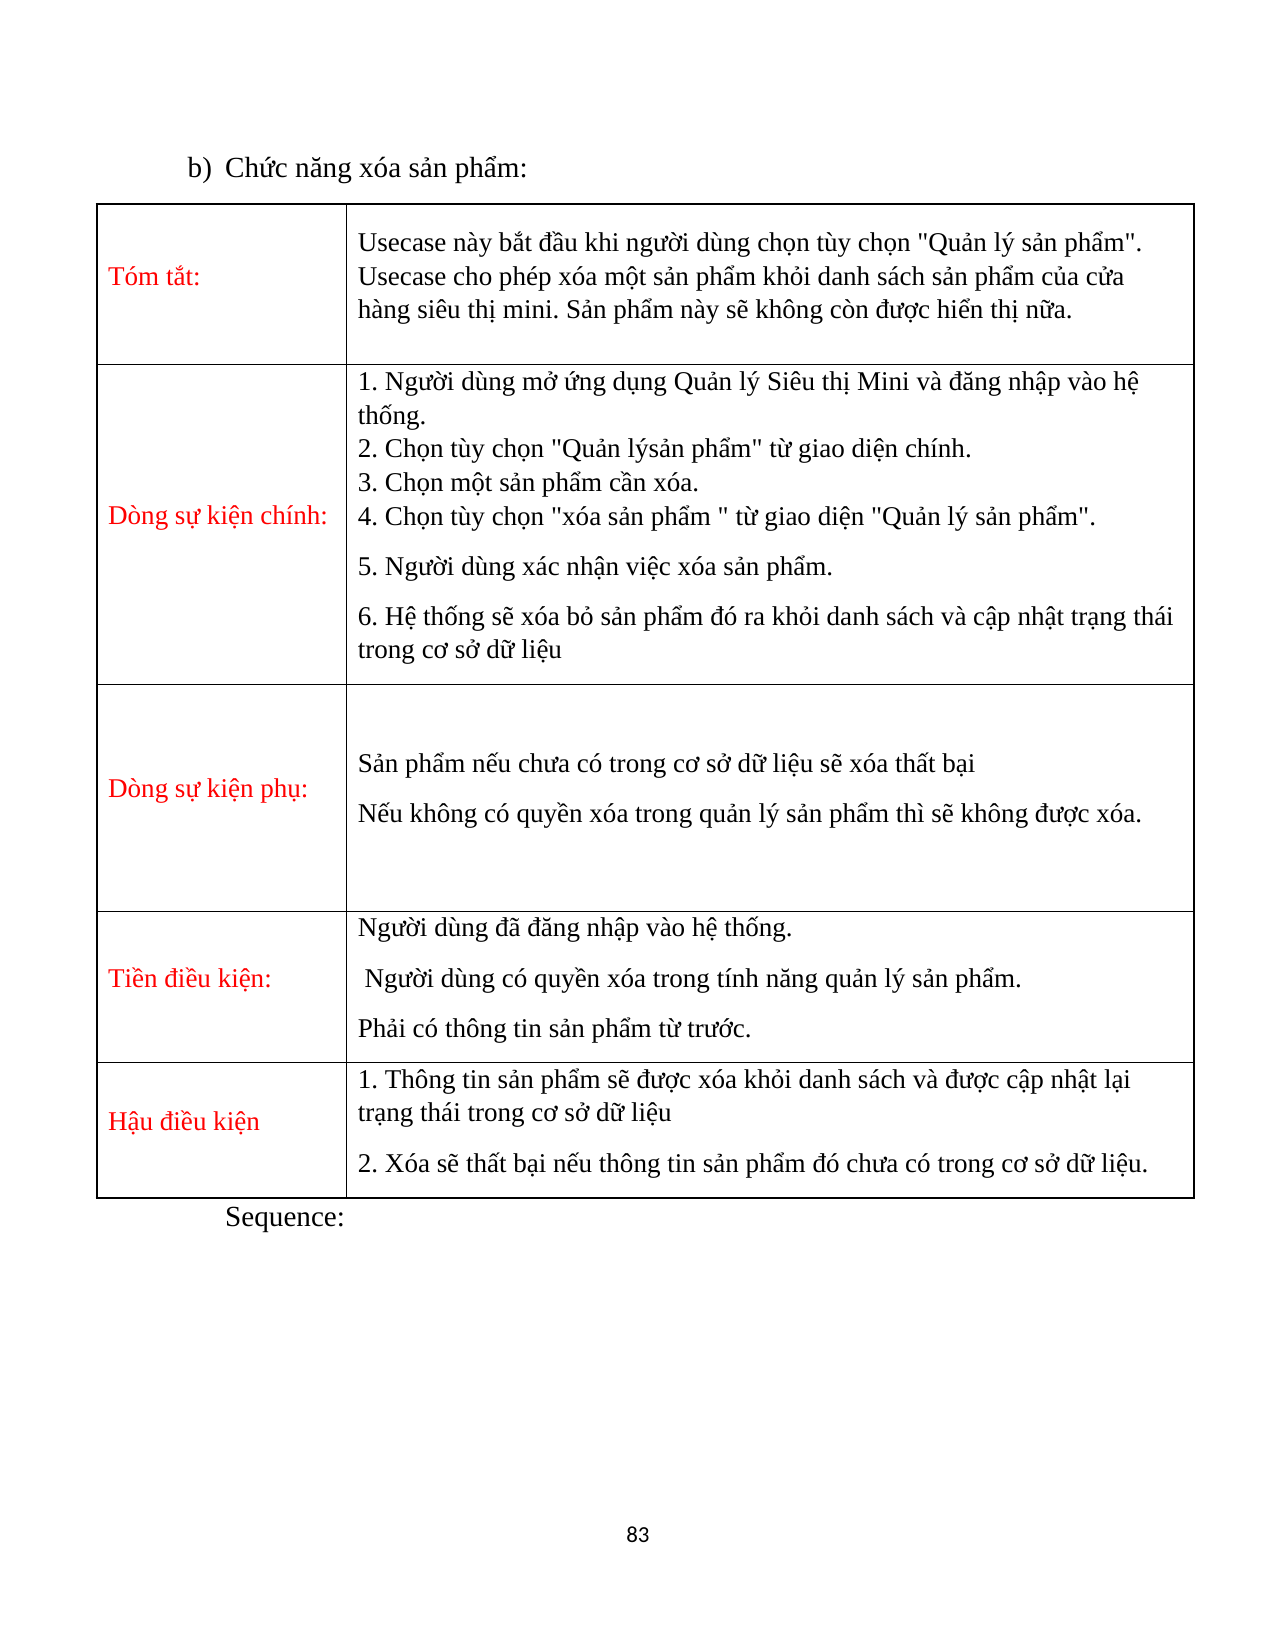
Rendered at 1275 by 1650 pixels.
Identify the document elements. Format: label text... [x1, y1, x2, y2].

table_cell Hậu điều kiện [98, 1063, 346, 1197]
table_header Tóm tắt: [98, 205, 346, 364]
table_cell Dòng sự kiện chính: [98, 365, 346, 683]
table_cell Dòng sự kiện phụ: [98, 685, 346, 911]
table_header Usecase này bắt đầu khi người dùng chọn tùy chọn "Quản lý sản phẩm". Usecase cho phép xóa một sản phẩm khỏi danh sách sản phẩm của cửa hàng siêu thị mini. Sản phẩm này sẽ không còn được hiển thị nữa. [347, 205, 1193, 364]
table_cell 1. Thông tin sản phẩm sẽ được xóa khỏi danh sách và được cập nhật lại trạng thái trong cơ sở dữ liệu 2. Xóa sẽ thất bại nếu thông tin sản phẩm đó chưa có trong cơ sở dữ liệu. [347, 1063, 1193, 1197]
table_cell Người dùng đã đăng nhập vào hệ thống. Người dùng có quyền xóa trong tính năng quản lý sản phẩm. Phải có thông tin sản phẩm từ trước. [347, 912, 1193, 1062]
table_cell Tiền điều kiện: [98, 912, 346, 1062]
table_cell 1. Người dùng mở ứng dụng Quản lý Siêu thị Mini và đăng nhập vào hệ thống. 2. Chọn tùy chọn "Quản lýsản phẩm" từ giao diện chính. 3. Chọn một sản phẩm cần xóa. 4. Chọn tùy chọn "xóa sản phẩm " từ giao diện "Quản lý sản phẩm". 5. Người dùng xác nhận việc xóa sản phẩm. 6. Hệ thống sẽ xóa bỏ sản phẩm đó ra khỏi danh sách và cập nhật trạng thái trong cơ sở dữ liệu [347, 365, 1193, 683]
list Chức năng xóa sản phẩm: [187, 150, 1125, 183]
table_cell Sản phẩm nếu chưa có trong cơ sở dữ liệu sẽ xóa thất bại Nếu không có quyền xóa trong quản lý sản phẩm thì sẽ không được xóa. [347, 685, 1193, 911]
list Sequence: [225, 1199, 1125, 1232]
